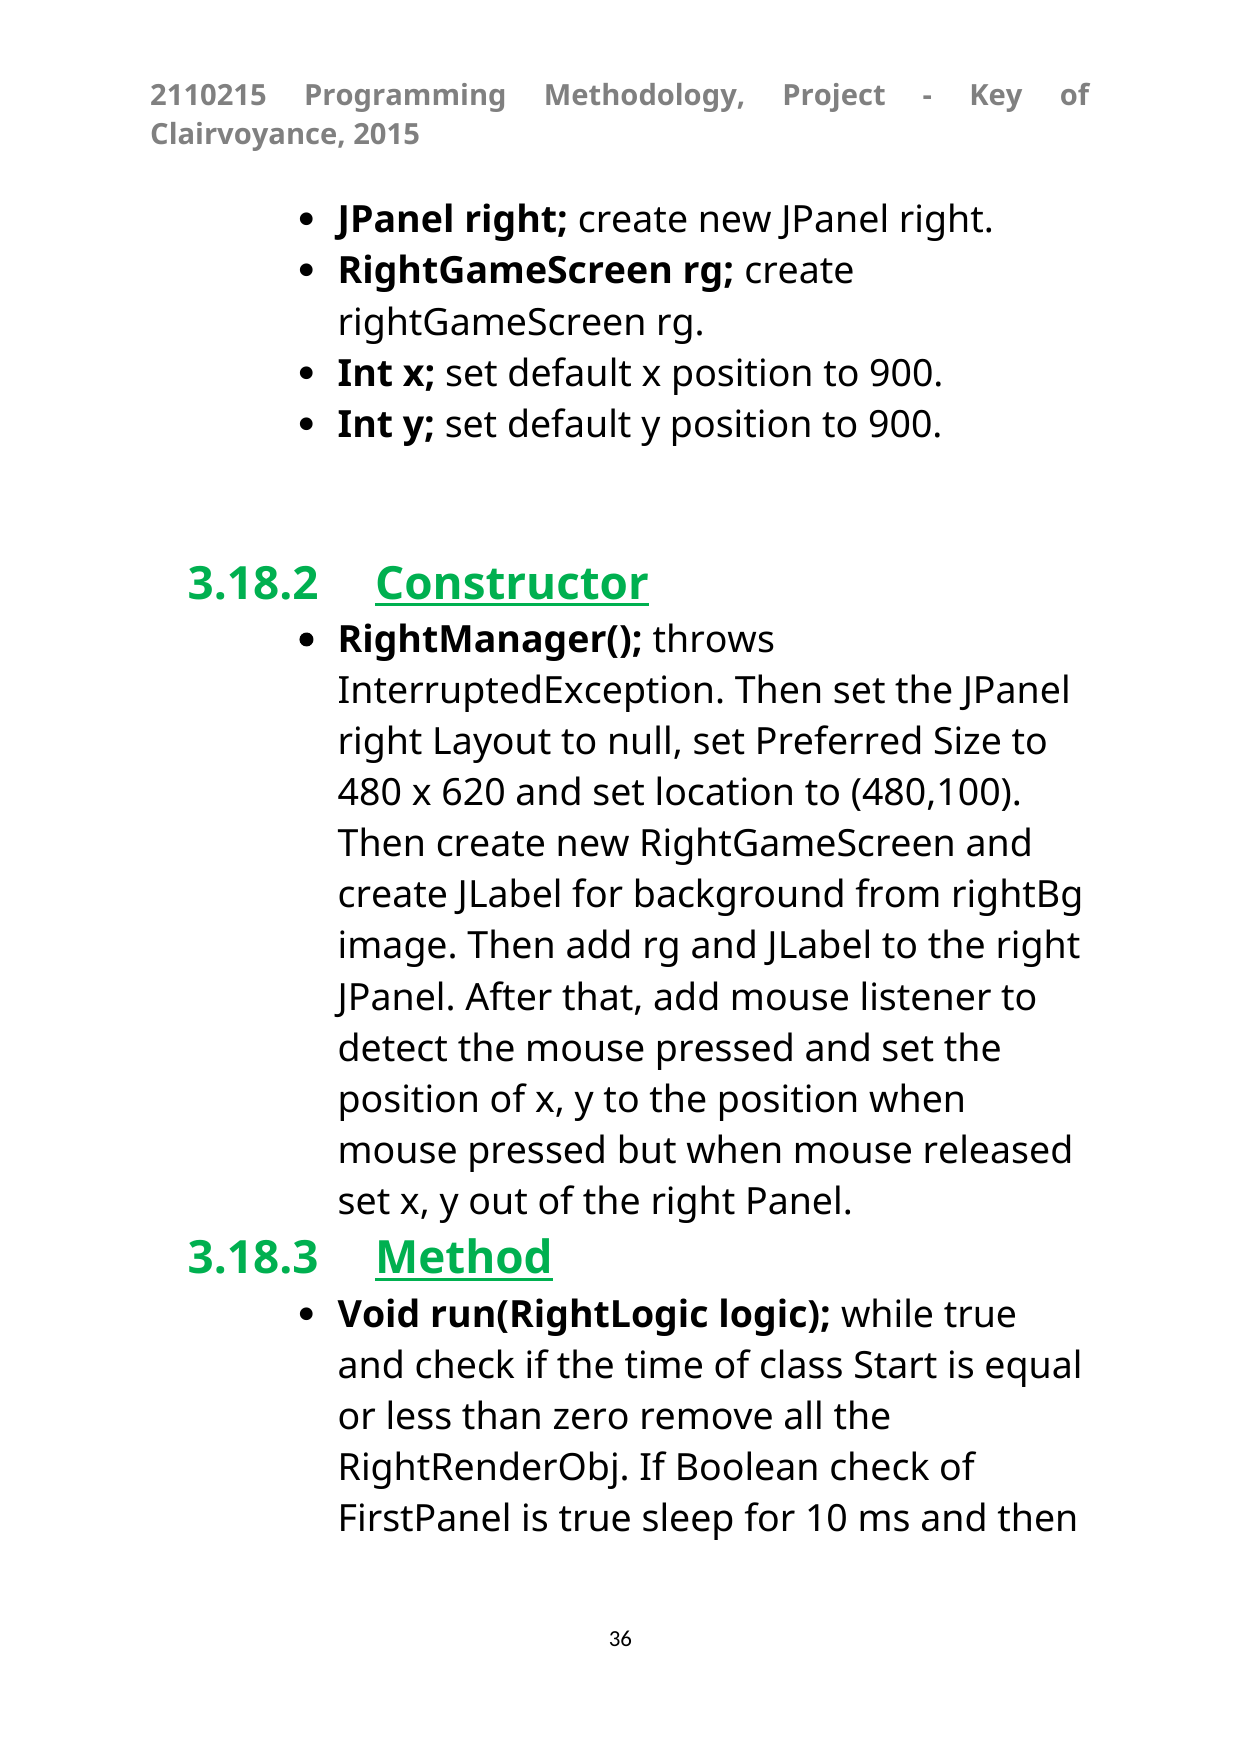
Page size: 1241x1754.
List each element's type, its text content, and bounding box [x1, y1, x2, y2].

list JPanel right; create new JPanel right. [300, 193, 1090, 244]
list Method [187, 1225, 1090, 1287]
list Int x; set default x position to 900. [300, 346, 1090, 397]
list RightGameScreen rg; create rightGameScreen rg. [300, 244, 1090, 346]
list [300, 1287, 1090, 1543]
list RightManager(); throws InterruptedException. Then set the JPanel right Layout to null, set Preferred Size to 480 x 620 and set location to (480,100). Then create new RightGameScreen and create JLabel for background from rightBg image. Then add rg and JLabel to the right JPanel. After that, add mouse listener to detect the mouse pressed and set the position of x, y to the position when mouse pressed but when mouse released set x, y out of the right Panel. [300, 612, 1090, 1225]
list Int y; set default y position to 900. [300, 397, 1090, 448]
list Constructor [187, 550, 1090, 612]
